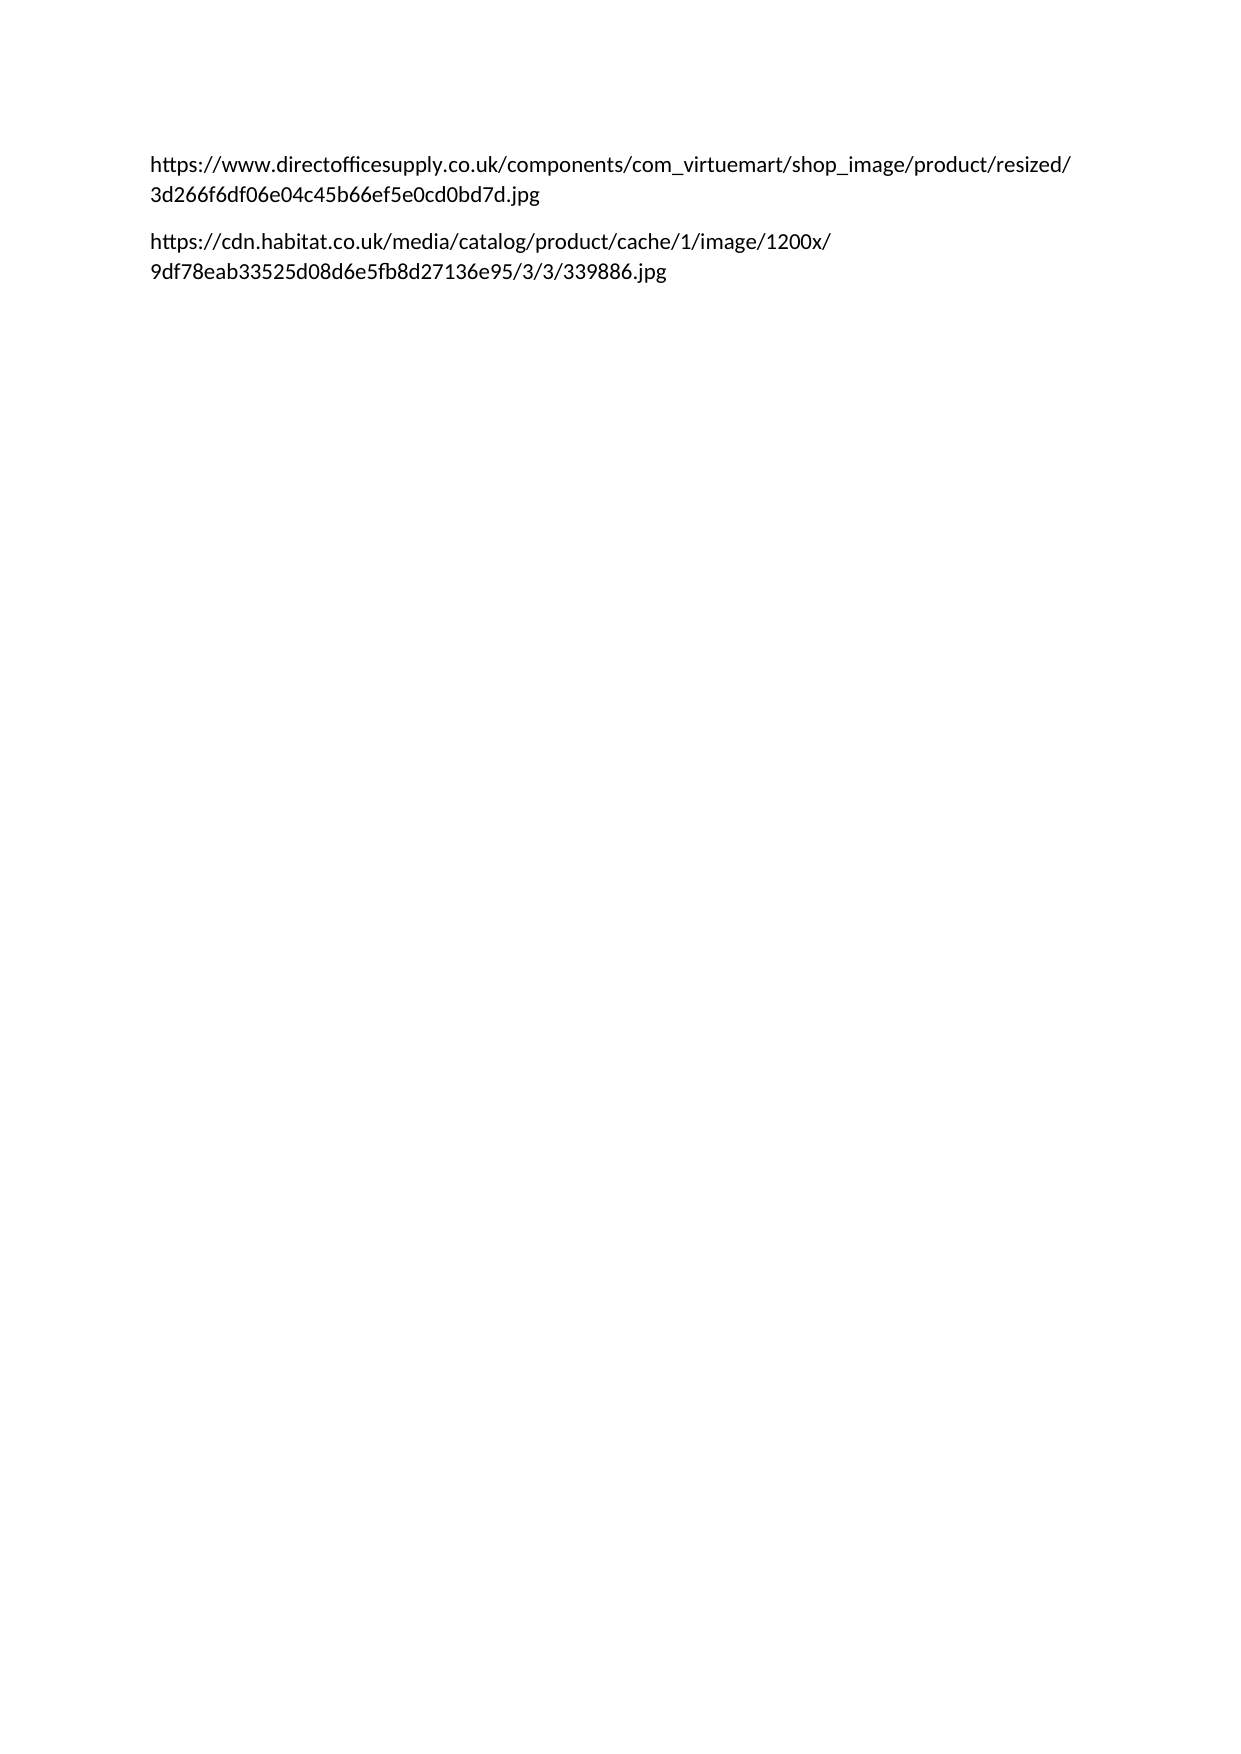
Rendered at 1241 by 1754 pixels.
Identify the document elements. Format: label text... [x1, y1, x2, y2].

text https://www.directofficesupply.co.uk/components/com_virtuemart/shop_image/product/resized/3d266f6df06e04c45b66ef5e0cd0bd7d.jpg [150, 150, 1090, 208]
text https://cdn.habitat.co.uk/media/catalog/product/cache/1/image/1200x/9df78eab33525d08d6e5fb8d27136e95/3/3/339886.jpg [150, 227, 1090, 285]
